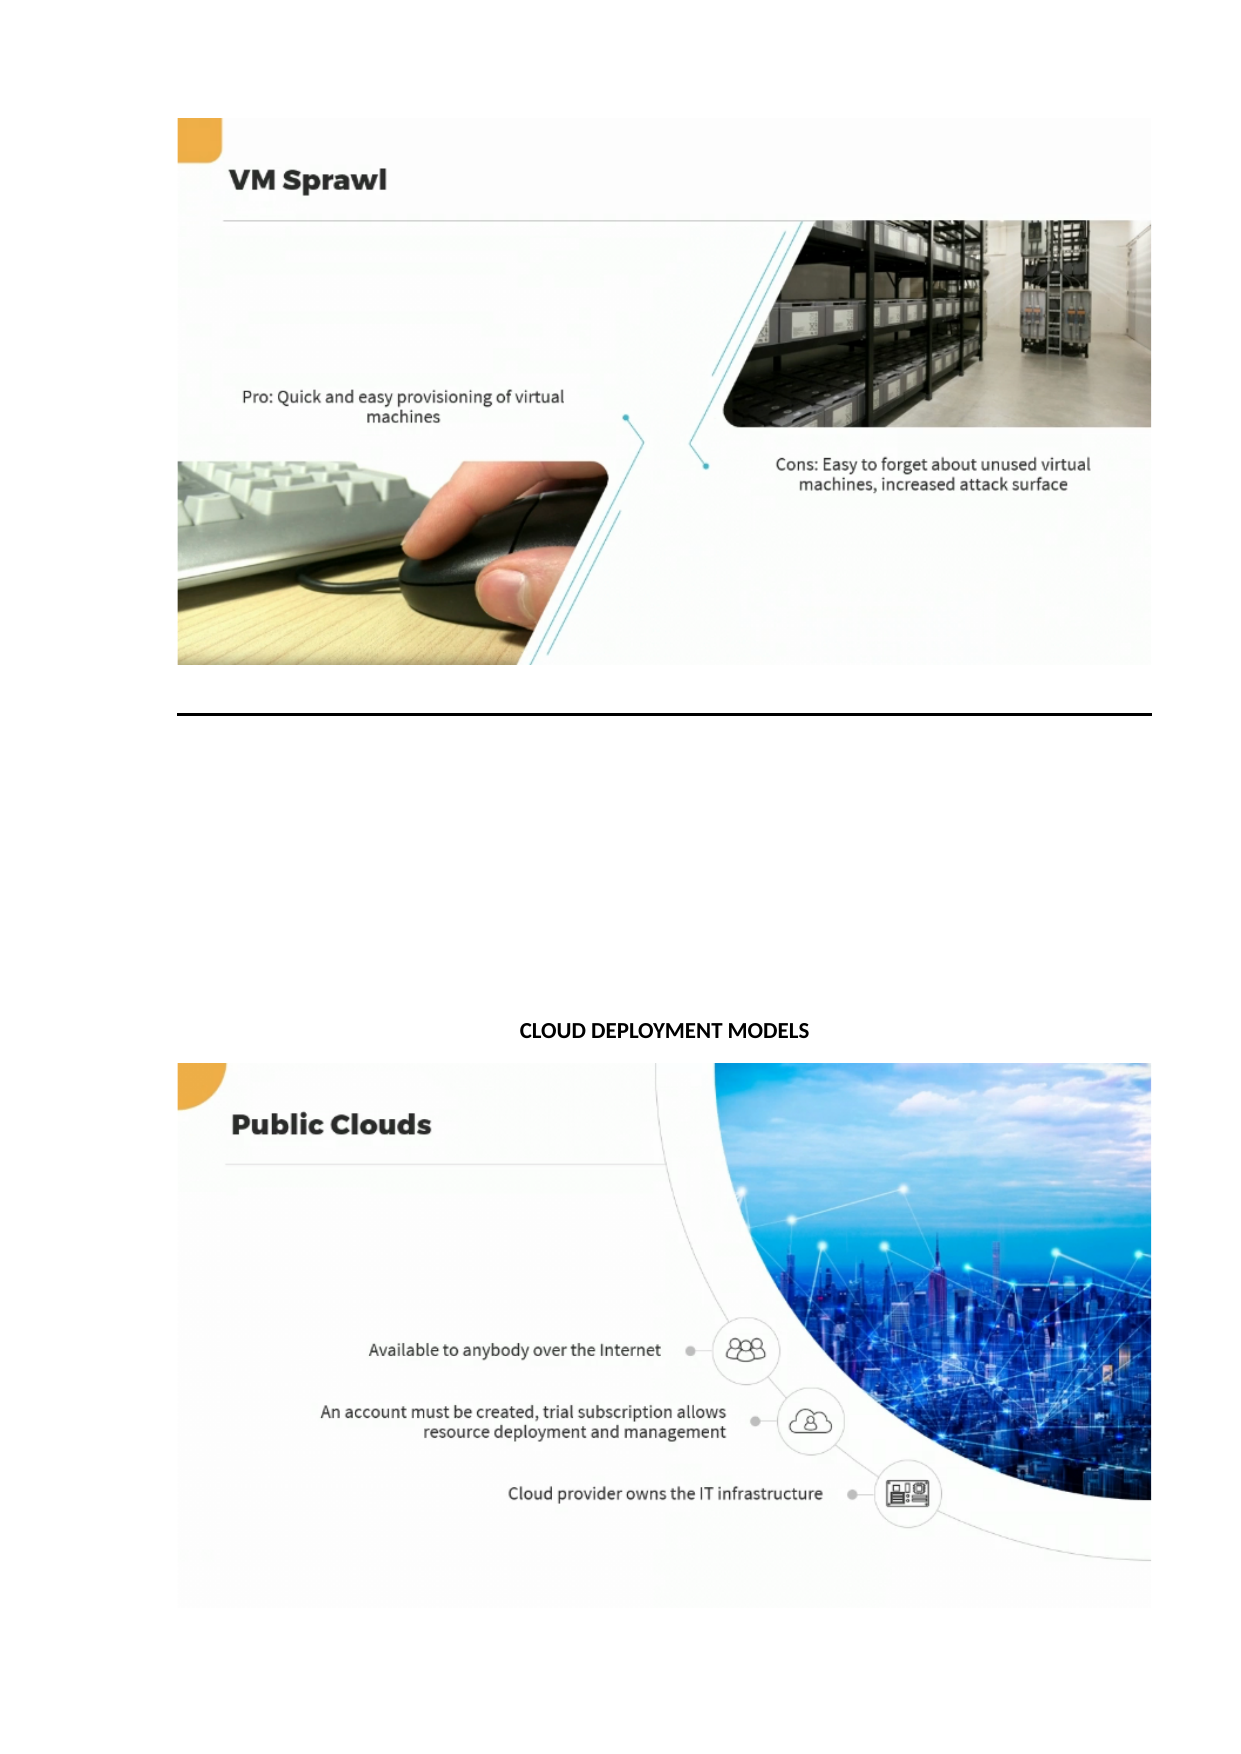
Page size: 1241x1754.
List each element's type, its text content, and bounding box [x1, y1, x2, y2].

picture [879, 1241, 891, 1253]
picture [177, 118, 1152, 665]
text CLOUD DEPLOYMENT MODELS [177, 1017, 1152, 1044]
picture [1135, 1250, 1152, 1260]
picture [177, 1063, 1152, 1608]
